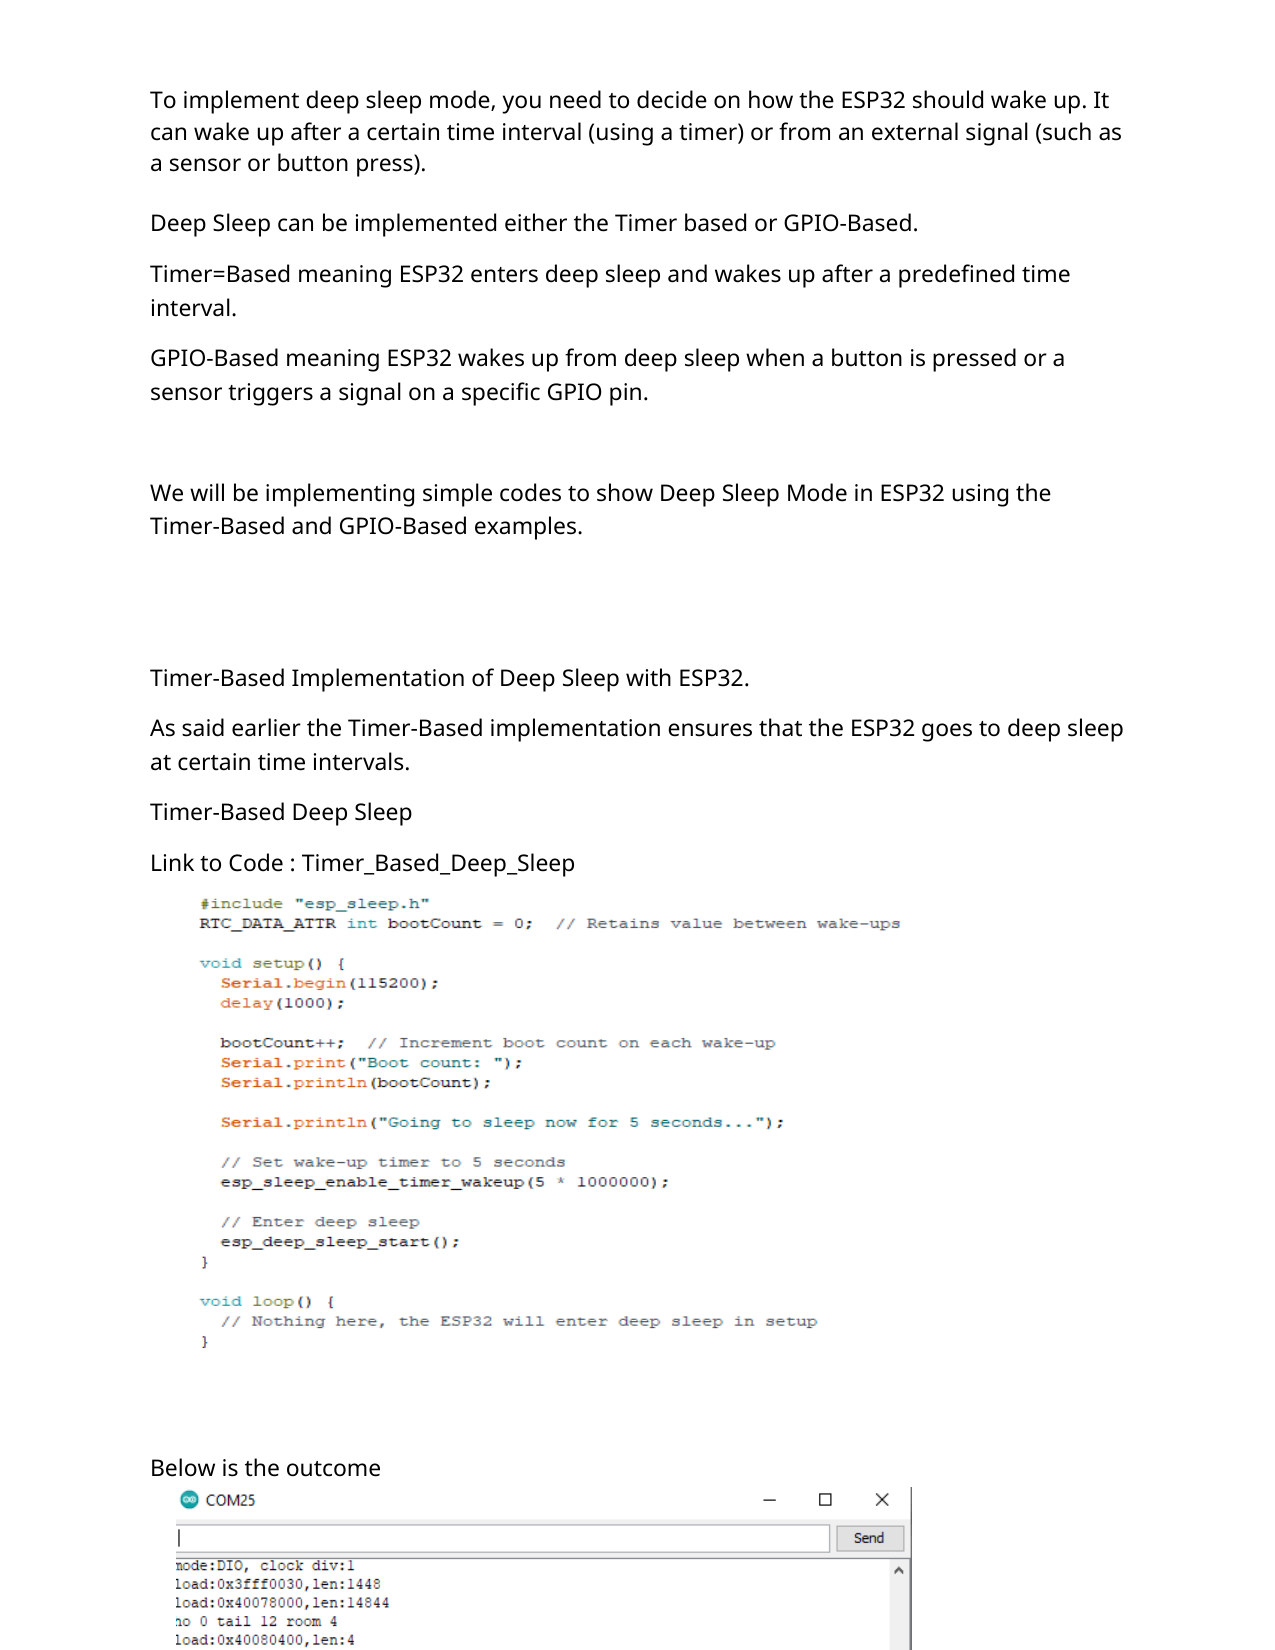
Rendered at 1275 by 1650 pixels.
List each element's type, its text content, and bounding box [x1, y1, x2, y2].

text We will be implementing simple codes to show Deep Sleep Mode in ESP32 using the Timer-Based and GPIO-Based examples. [150, 476, 1125, 541]
text Timer-Based Deep Sleep [150, 796, 1125, 827]
text Link to Code : Timer_Based_Deep_Sleep [150, 846, 1125, 878]
text As said earlier the Timer-Based implementation ensures that the ESP32 goes to deep sleep at certain time intervals. [150, 712, 1125, 777]
text GPIO-Based meaning ESP32 wakes up from deep sleep when a button is pressed or a sensor triggers a signal on a specific GPIO pin. [150, 342, 1125, 407]
text Timer=Based meaning ESP32 enters deep sleep and wakes up after a predefined time interval. [150, 258, 1125, 323]
text Below is the outcome [150, 1451, 1125, 1483]
text To implement deep sleep mode, you need to decide on how the ESP32 should wake up. It can wake up after a certain time interval (using a timer) or from an external signal (such as a sensor or button press). [150, 84, 1125, 178]
text Deep Sleep can be implemented either the Timer based or GPIO-Based. [150, 207, 1125, 238]
text Timer-Based Implementation of Deep Sleep with ESP32. [150, 661, 1125, 693]
picture [197, 893, 958, 1389]
picture [176, 1487, 912, 1650]
